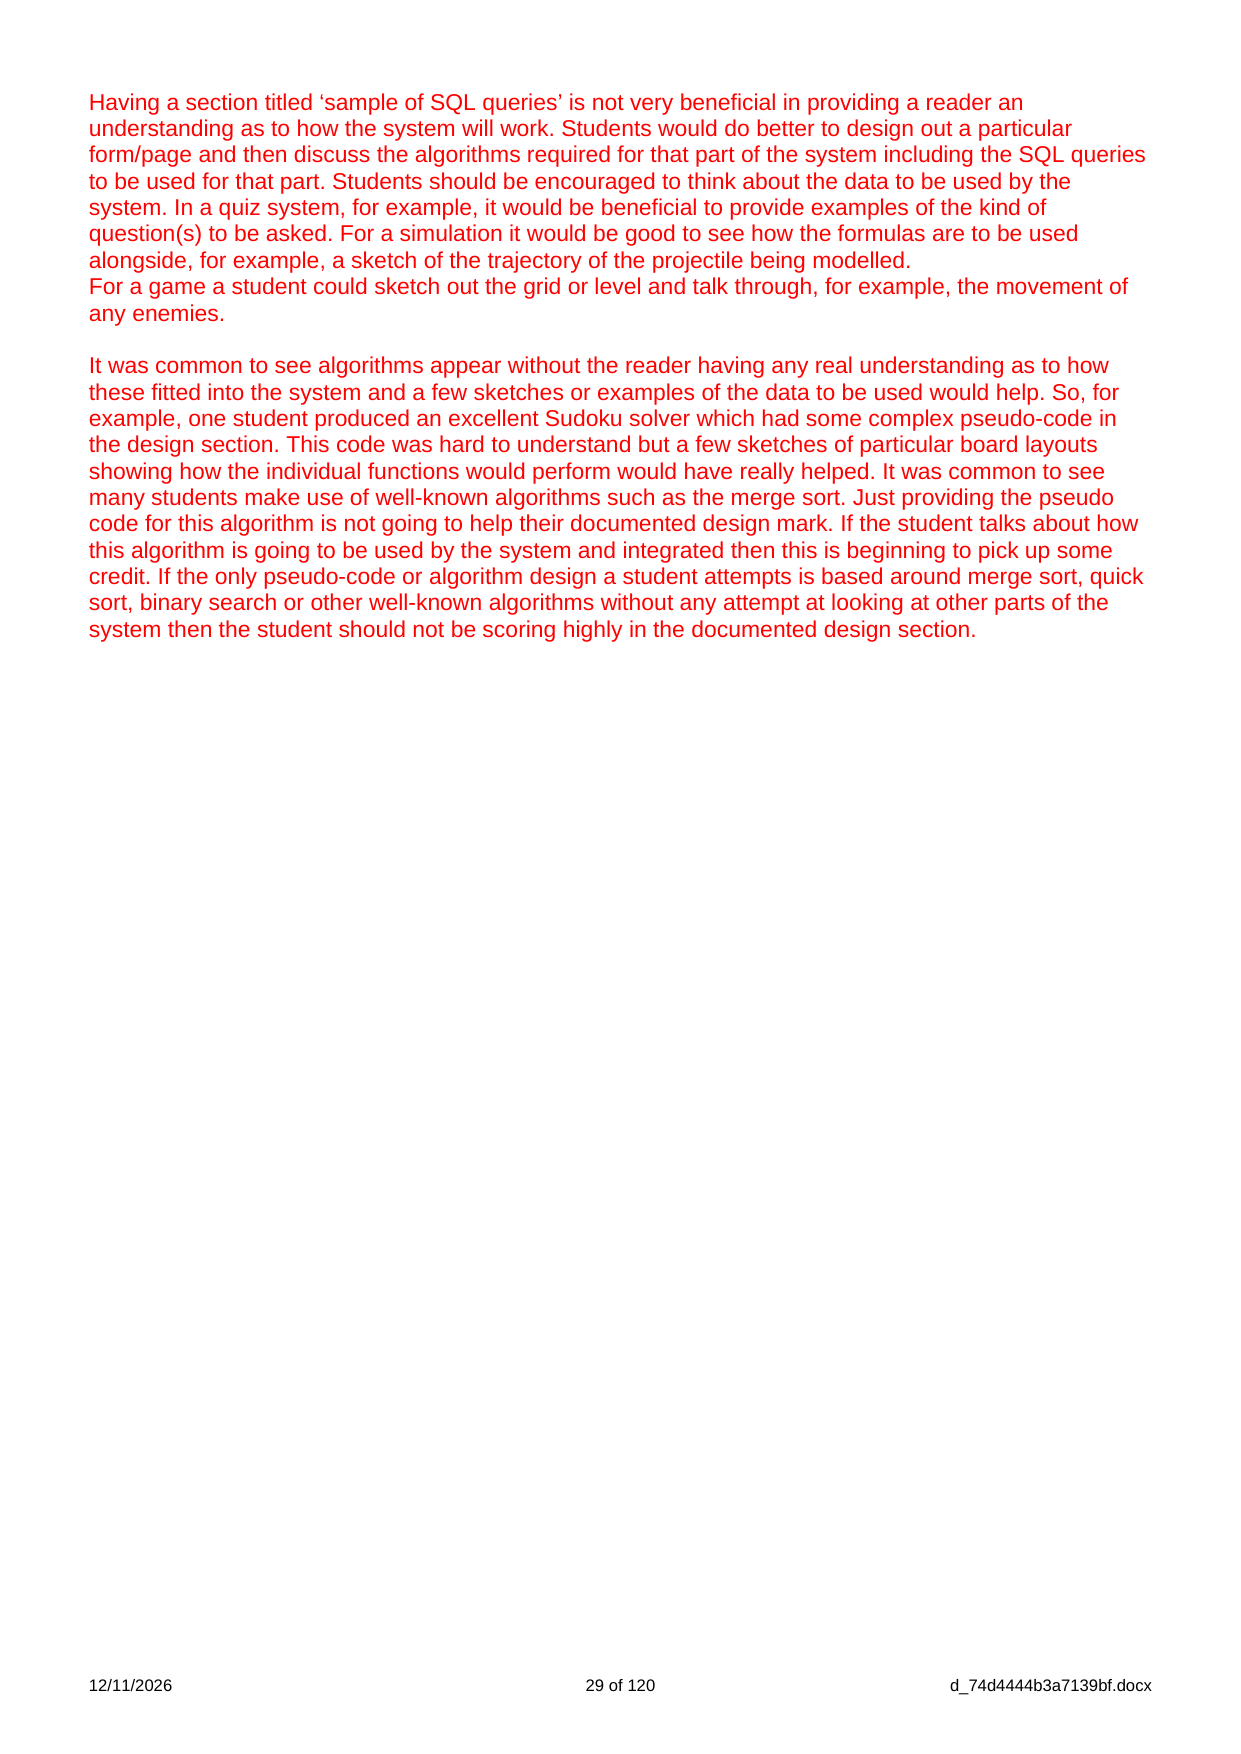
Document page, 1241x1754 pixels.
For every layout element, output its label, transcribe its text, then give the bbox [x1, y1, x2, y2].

text For a game a student could sketch out the grid or level and talk through, for example, the movement of any enemies. [89, 273, 1152, 326]
text It was common to see algorithms appear without the reader having any real understanding as to how these fitted into the system and a few sketches or examples of the data to be used would help. So, for example, one student produced an excellent Sudoku solver which had some complex pseudo-code in the design section. This code was hard to understand but a few sketches of particular board layouts showing how the individual functions would perform would have really helped. It was common to see many students make use of well-known algorithms such as the merge sort. Just providing the pseudo code for this algorithm is not going to help their documented design mark. If the student talks about how this algorithm is going to be used by the system and integrated then this is beginning to pick up some credit. If the only pseudo-code or algorithm design a student attempts is based around merge sort, quick sort, binary search or other well-known algorithms without any attempt at looking at other parts of the system then the student should not be scoring highly in the documented design section. [89, 352, 1152, 642]
text Having a section titled ‘sample of SQL queries’ is not very beneficial in providing a reader an understanding as to how the system will work. Students would do better to design out a particular form/page and then discuss the algorithms required for that part of the system including the SQL queries to be used for that part. Students should be encouraged to think about the data to be used by the system. In a quiz system, for example, it would be beneficial to provide examples of the kind of question(s) to be asked. For a simulation it would be good to see how the formulas are to be used alongside, for example, a sketch of the trajectory of the projectile being modelled. [89, 89, 1152, 273]
